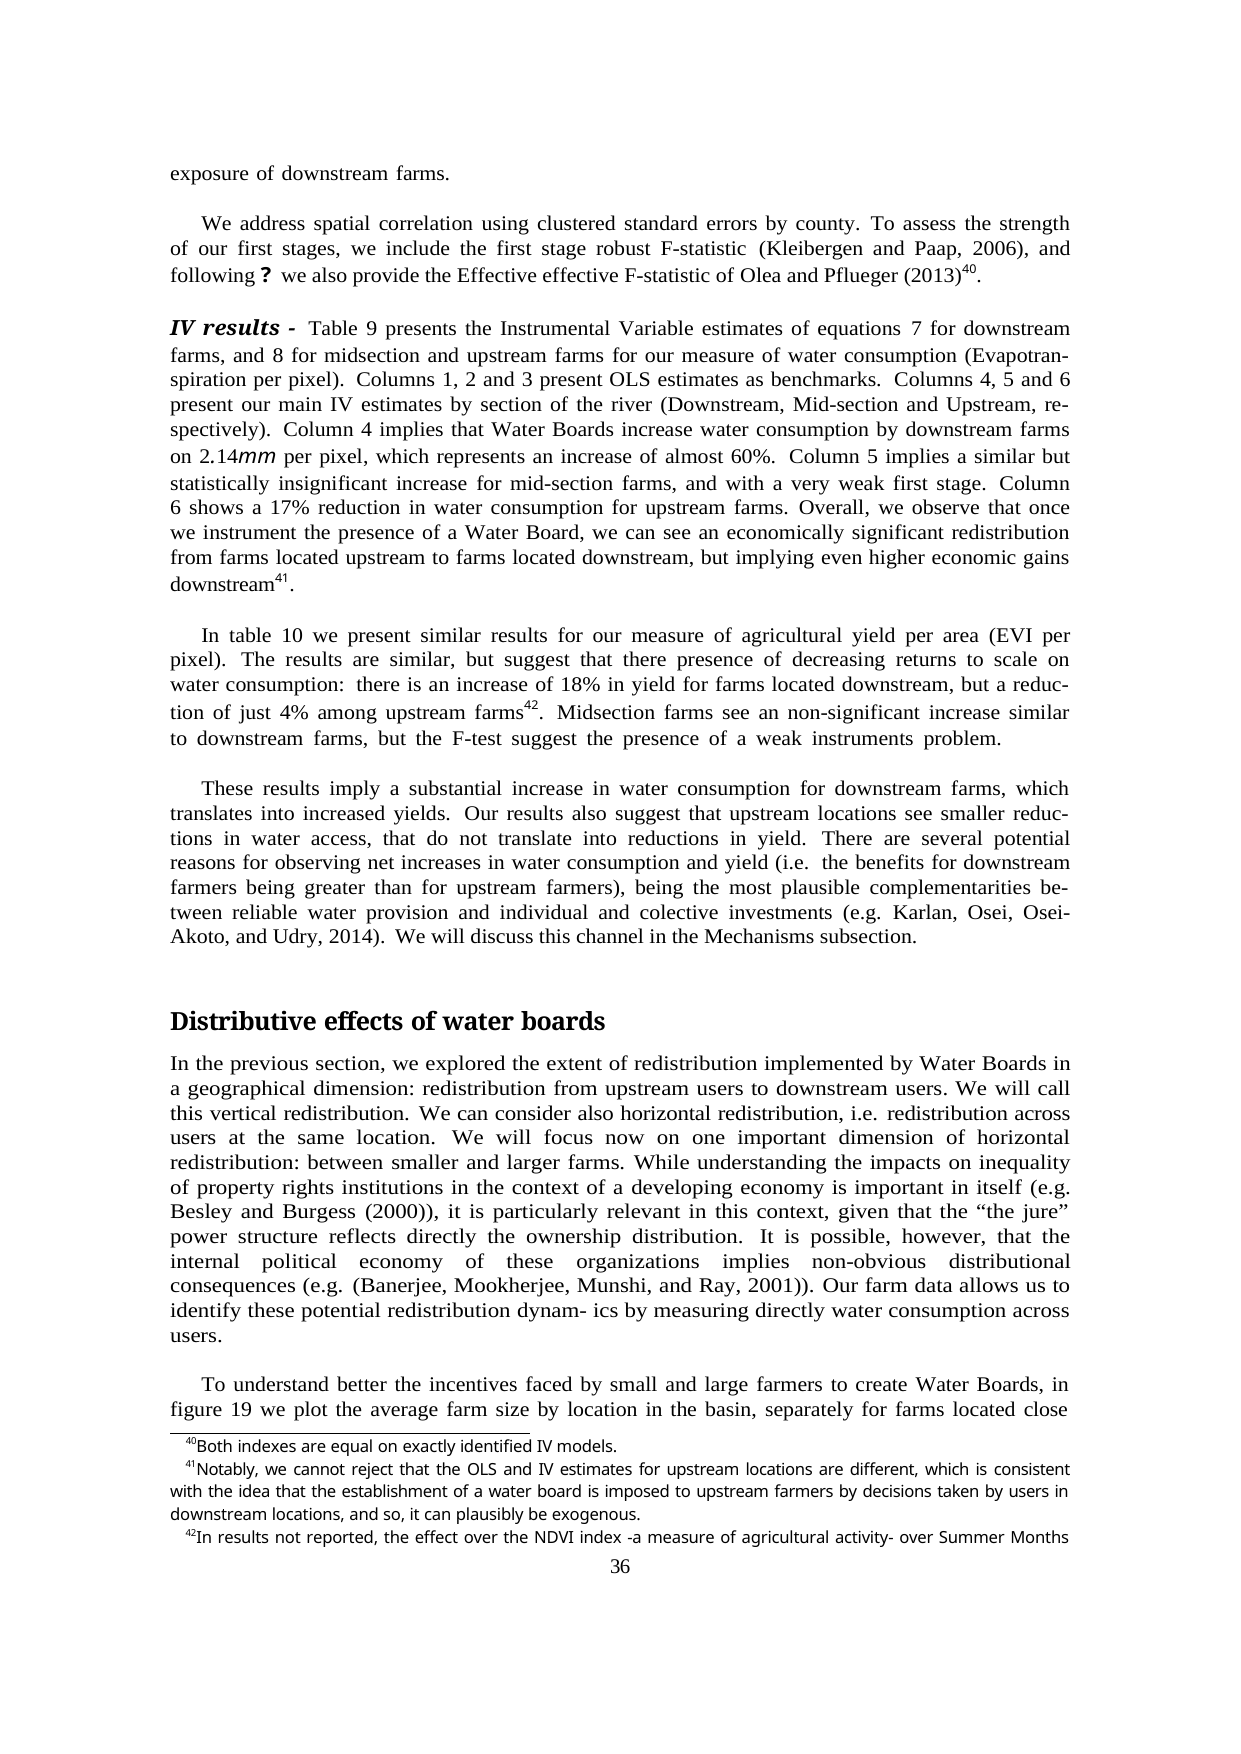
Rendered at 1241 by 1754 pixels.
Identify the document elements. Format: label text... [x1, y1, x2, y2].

text In the previous section, we explored the extent of redistribution implemented by Water Boards in a geographical dimension: redistribution from upstream users to downstream users. We will call this vertical redistribution. We can consider also horizontal redistribution, i.e. redistribution across users at the same location. We will focus now on one important dimension of horizontal redistribution: between smaller and larger farms. While understanding the impacts on inequality of property rights institutions in the context of a developing economy is important in itself (e.g. Besley and Burgess (2000)), it is particularly relevant in this context, given that the “the jure” power structure reflects directly the ownership distribution. It is possible, however, that the internal political economy of these organizations implies non-obvious distributional consequences (e.g. (Banerjee, Mookherjee, Munshi, and Ray, 2001)). Our farm data allows us to identify these potential redistribution dynam- ics by measuring directly water consumption across users. [170, 1051, 1071, 1347]
text 40Both indexes are equal on exactly identified IV models. [186, 1434, 1240, 1457]
subtitle Distributive effects of water boards [170, 1004, 1240, 1038]
text We address spatial correlation using clustered standard errors by county. To assess the strength of our first stages, we include the first stage robust F-statistic (Kleibergen and Paap, 2006), and following ? we also provide the Effective effective F-statistic of Olea and Pflueger (2013)40. [170, 211, 1071, 289]
text exposure of downstream farms. [170, 161, 1240, 185]
text IV results - Table 9 presents the Instrumental Variable estimates of equations 7 for downstream farms, and 8 for midsection and upstream farms for our measure of water consumption (Evapotran- spiration per pixel). Columns 1, 2 and 3 present OLS estimates as benchmarks. Columns 4, 5 and 6 present our main IV estimates by section of the river (Downstream, Mid-section and Upstream, re- spectively). Column 4 implies that Water Boards increase water consumption by downstream farms on 2.14mm per pixel, which represents an increase of almost 60%. Column 5 implies a similar but statistically insignificant increase for mid-section farms, and with a very weak first stage. Column 6 shows a 17% reduction in water consumption for upstream farms. Overall, we observe that once we instrument the presence of a Water Board, we can see an economically significant redistribution from farms located upstream to farms located downstream, but implying even higher economic gains downstream41. [170, 313, 1071, 598]
text To understand better the incentives faced by small and large farmers to create Water Boards, in figure 19 we plot the average farm size by location in the basin, separately for farms located close [170, 1372, 1071, 1421]
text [170, 1526, 1070, 1548]
text In table 10 we present similar results for our measure of agricultural yield per area (EVI per pixel). The results are similar, but suggest that there presence of decreasing returns to scale on water consumption: there is an increase of 18% in yield for farms located downstream, but a reduc- tion of just 4% among upstream farms42. Midsection farms see an non-significant increase similar to downstream farms, but the F-test suggest the presence of a weak instruments problem. [170, 623, 1071, 750]
text These results imply a substantial increase in water consumption for downstream farms, which translates into increased yields. Our results also suggest that upstream locations see smaller reduc- tions in water access, that do not translate into reductions in yield. There are several potential reasons for observing net increases in water consumption and yield (i.e. the benefits for downstream farmers being greater than for upstream farmers), being the most plausible complementarities be- tween reliable water provision and individual and colective investments (e.g. Karlan, Osei, Osei- Akoto, and Udry, 2014). We will discuss this channel in the Mechanisms subsection. [170, 776, 1071, 948]
text 41Notably, we cannot reject that the OLS and IV estimates for upstream locations are different, which is consistent with the idea that the establishment of a water board is imposed to upstream farmers by decisions taken by users in downstream locations, and so, it can plausibly be exogenous. [170, 1457, 1070, 1525]
